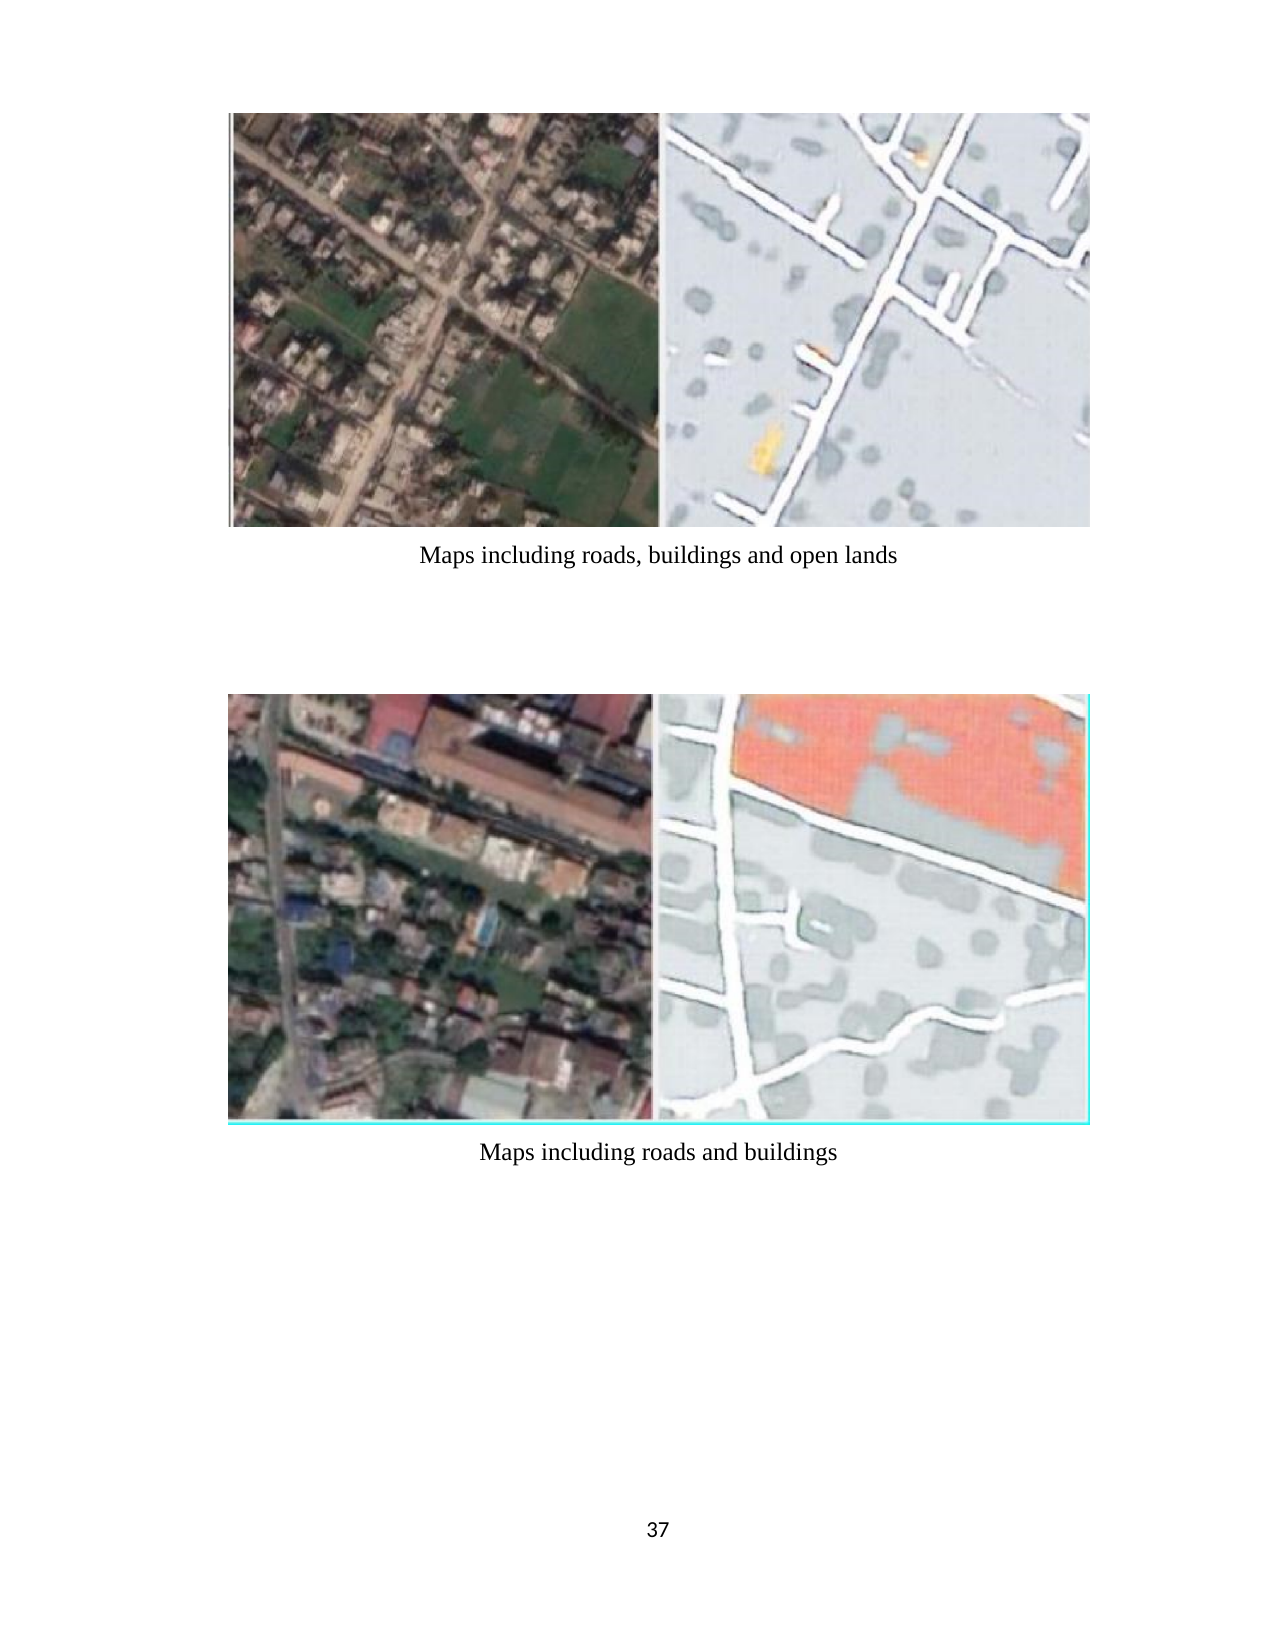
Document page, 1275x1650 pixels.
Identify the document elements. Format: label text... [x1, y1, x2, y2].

picture [227, 112, 1090, 527]
picture [227, 693, 1090, 1125]
text Maps including roads, buildings and open lands [225, 540, 1092, 568]
text Maps including roads and buildings [225, 1137, 1092, 1166]
